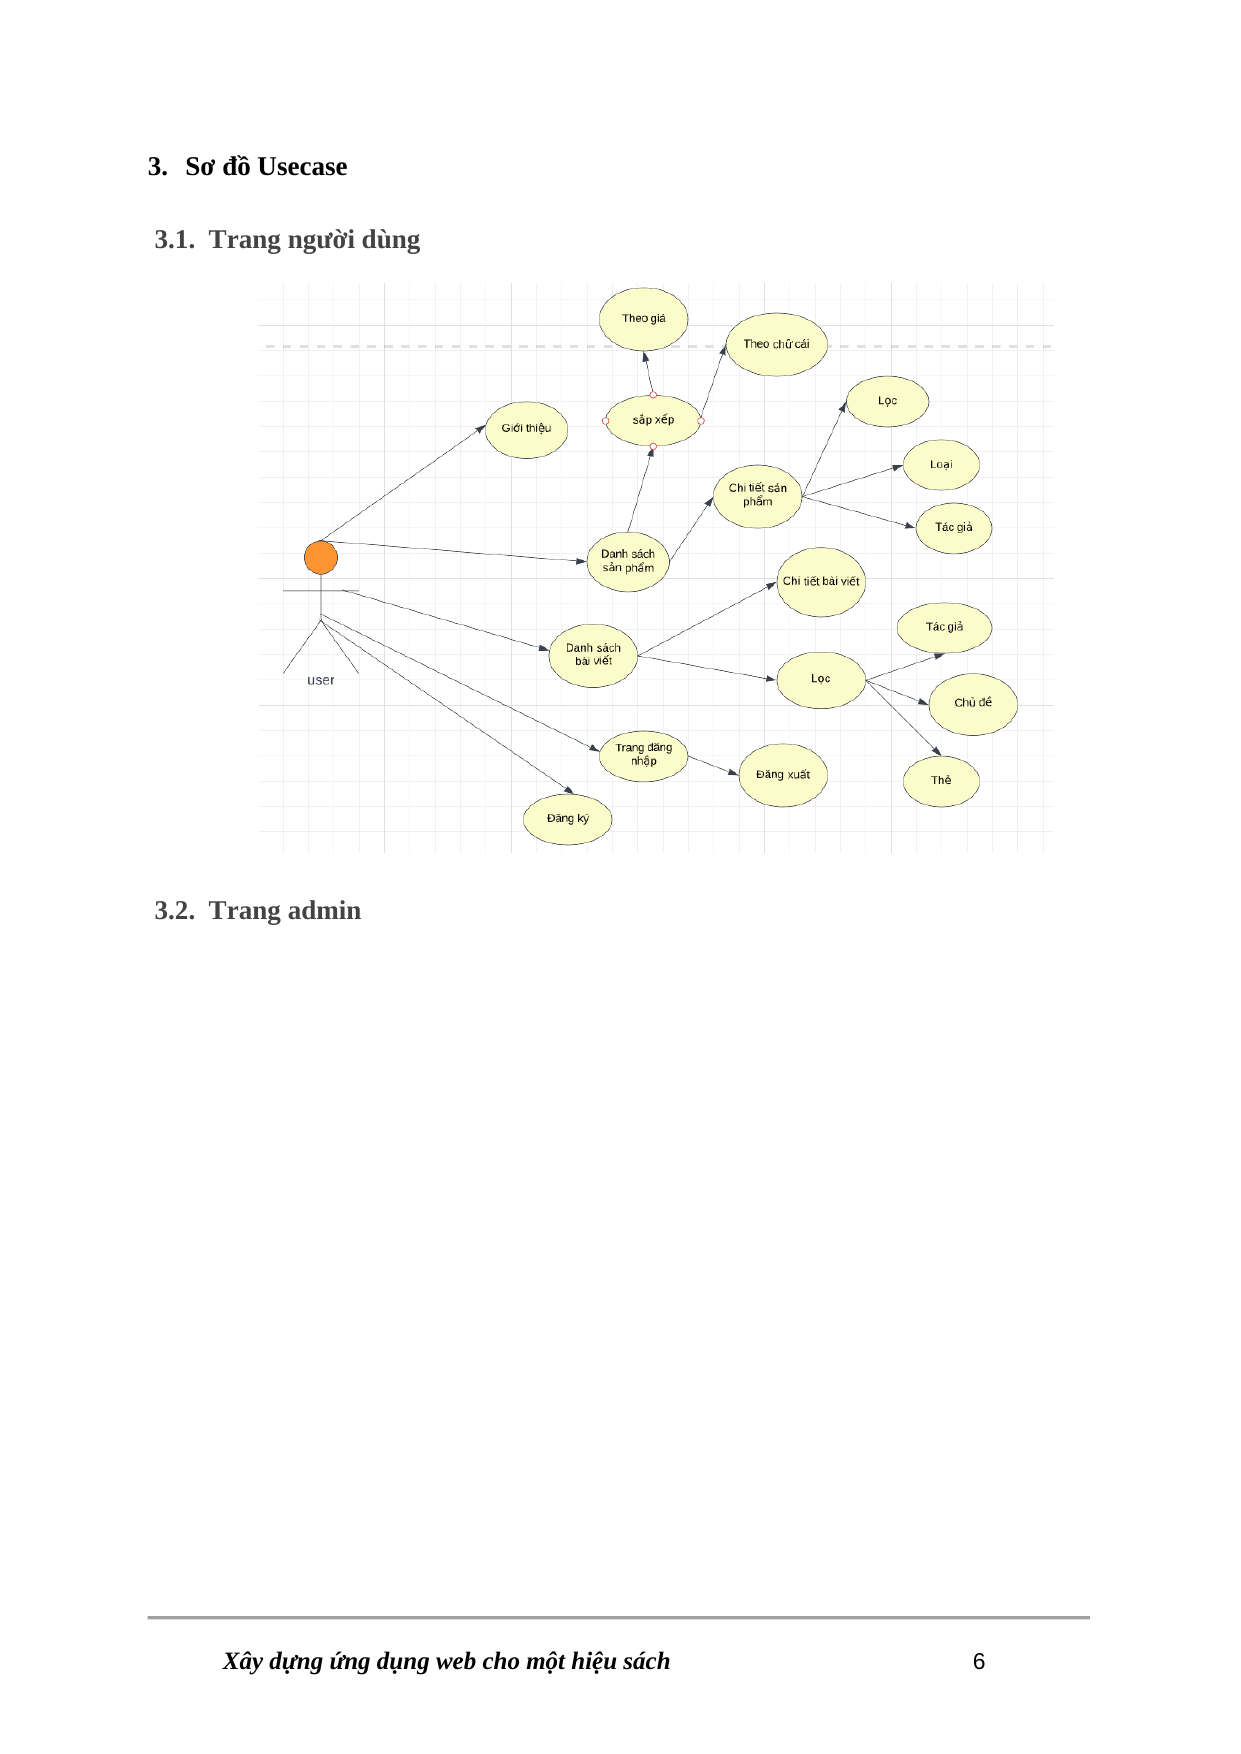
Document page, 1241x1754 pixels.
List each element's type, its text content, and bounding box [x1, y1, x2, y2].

subtitle 3.2. Trang admin [148, 894, 1090, 925]
picture [258, 283, 1054, 853]
subtitle 3. Sơ đồ Usecase [148, 150, 1090, 181]
subtitle 3.1. Trang người dùng [148, 223, 1090, 254]
